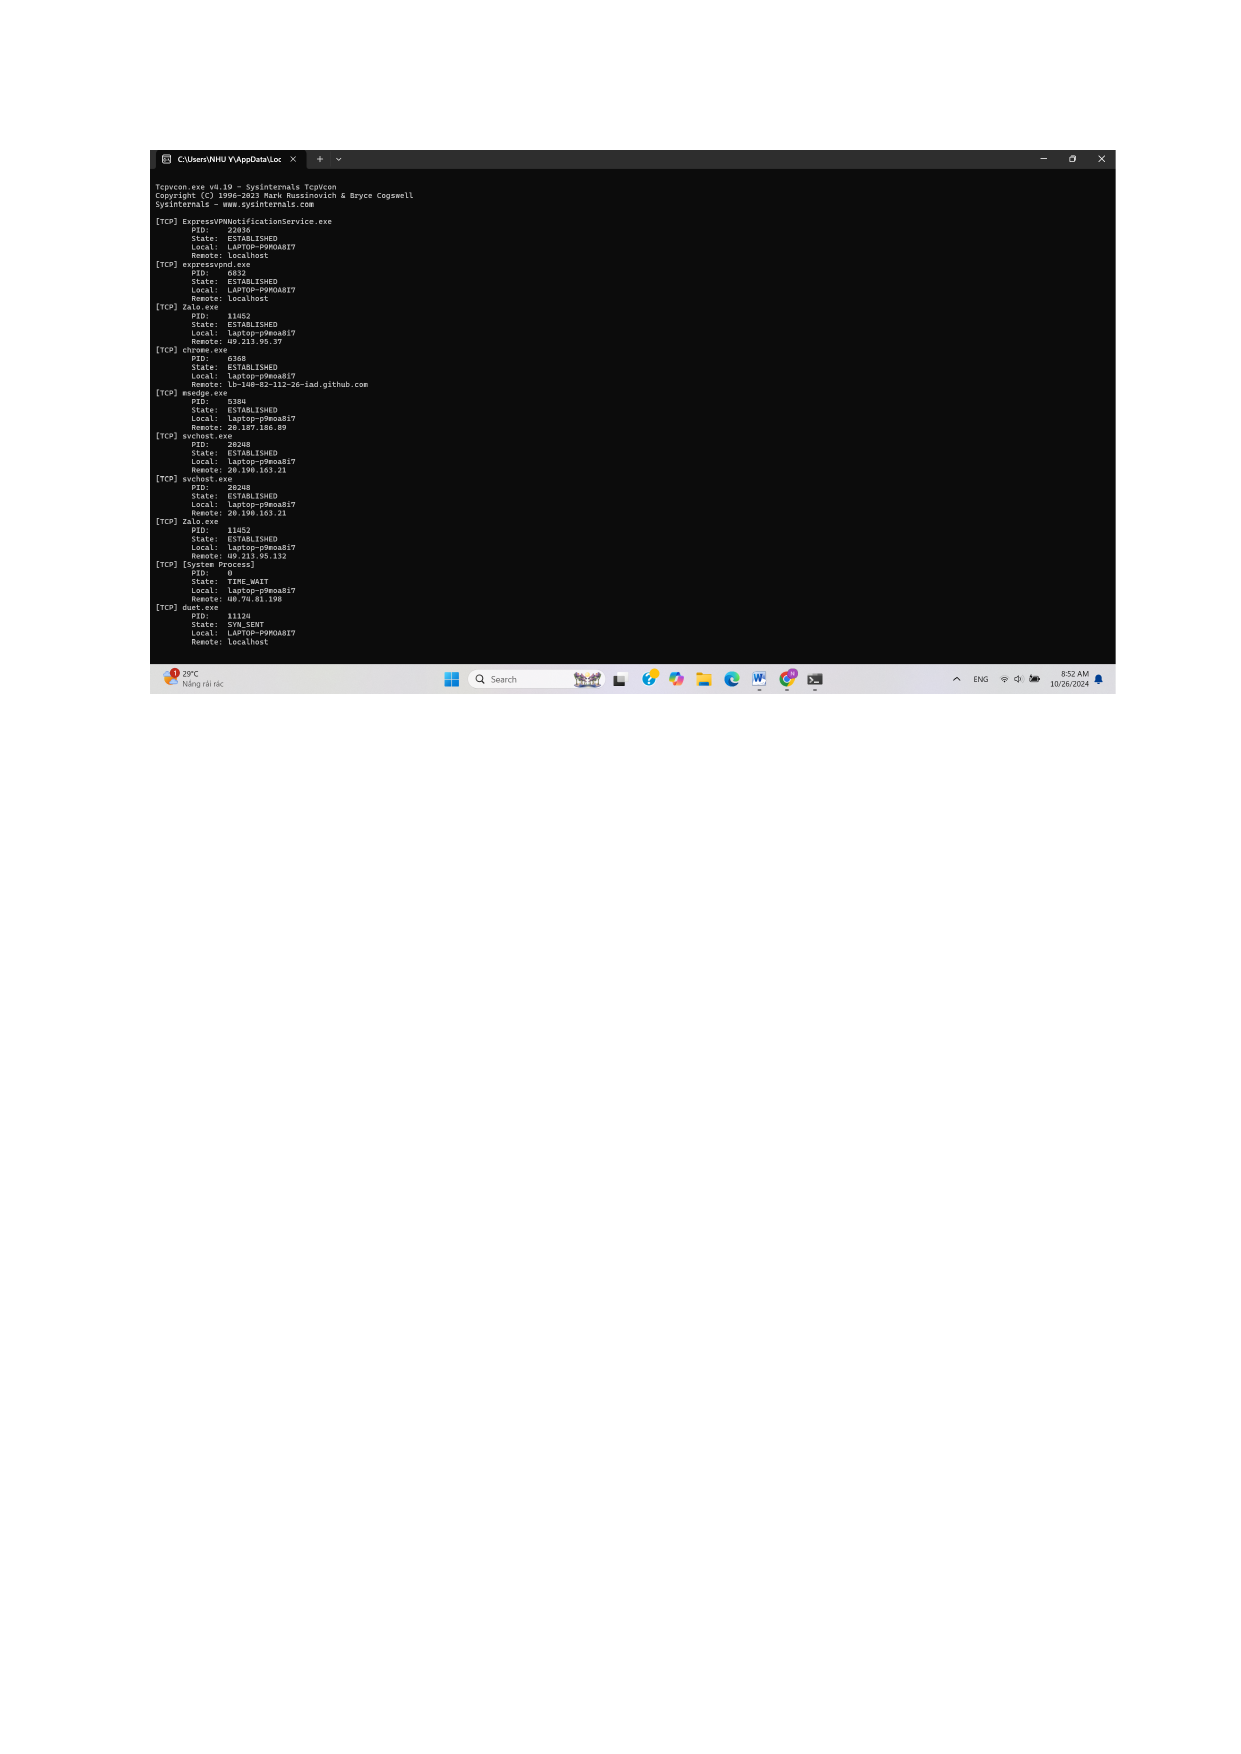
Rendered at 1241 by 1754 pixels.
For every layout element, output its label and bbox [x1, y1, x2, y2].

picture [150, 150, 1116, 694]
